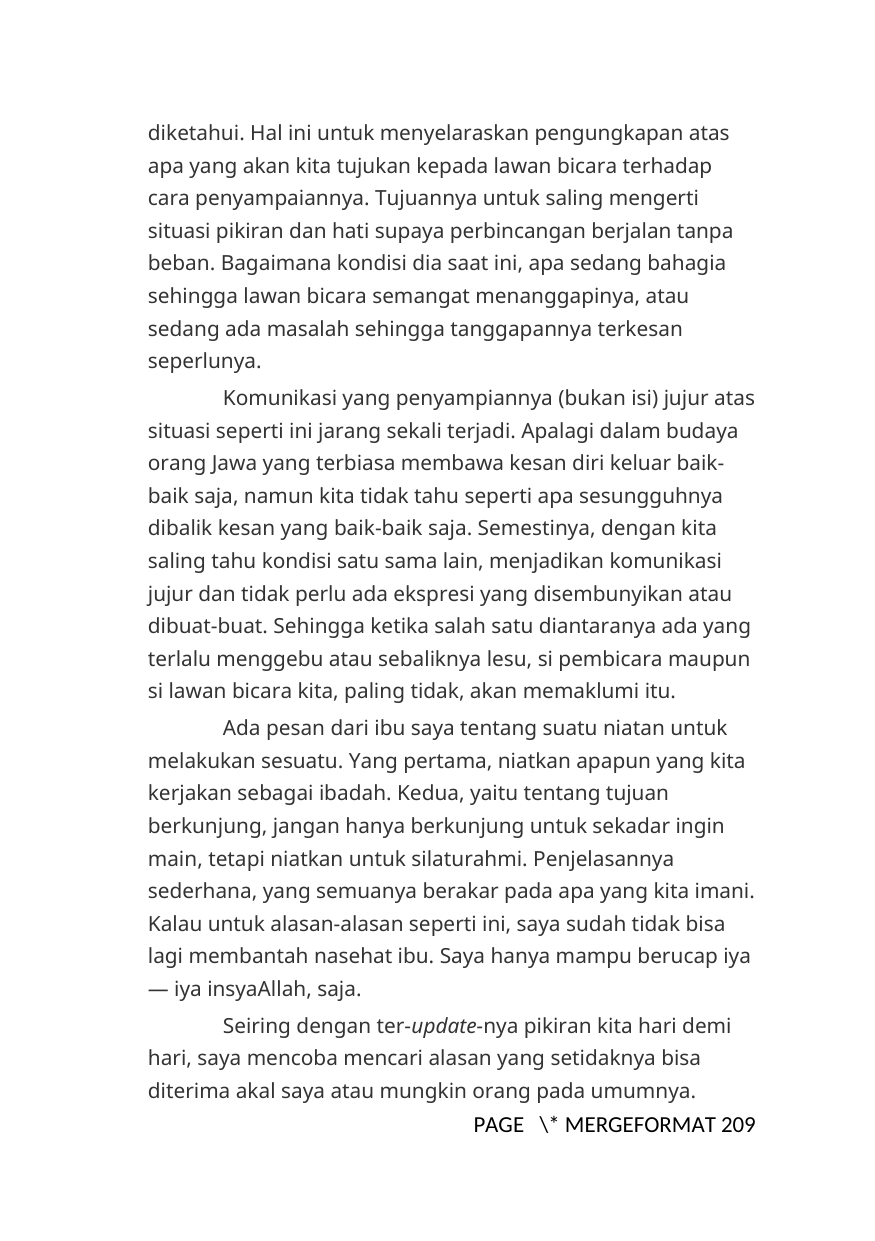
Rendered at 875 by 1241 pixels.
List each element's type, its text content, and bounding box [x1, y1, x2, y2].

text Komunikasi yang penyampiannya (bukan isi) jujur atas situasi seperti ini jarang sekali terjadi. Apalagi dalam budaya orang Jawa yang terbiasa membawa kesan diri keluar baik-baik saja, namun kita tidak tahu seperti apa sesungguhnya dibalik kesan yang baik-baik saja. Semestinya, dengan kita saling tahu kondisi satu sama lain, menjadikan komunikasi jujur dan tidak perlu ada ekspresi yang disembunyikan atau dibuat-buat. Sehingga ketika salah satu diantaranya ada yang terlalu menggebu atau sebaliknya lesu, si pembicara maupun si lawan bicara kita, paling tidak, akan memaklumi itu. [148, 383, 756, 705]
text Ada pesan dari ibu saya tentang suatu niatan untuk melakukan sesuatu. Yang pertama, niatkan apapun yang kita kerjakan sebagai ibadah. Kedua, yaitu tentang tujuan berkunjung, jangan hanya berkunjung untuk sekadar ingin main, tetapi niatkan untuk silaturahmi. Penjelasannya sederhana, yang semuanya berakar pada apa yang kita imani. Kalau untuk alasan-alasan seperti ini, saya sudah tidak bisa lagi membantah nasehat ibu. Saya hanya mampu berucap iya — iya insyaAllah, saja. [148, 713, 756, 1003]
